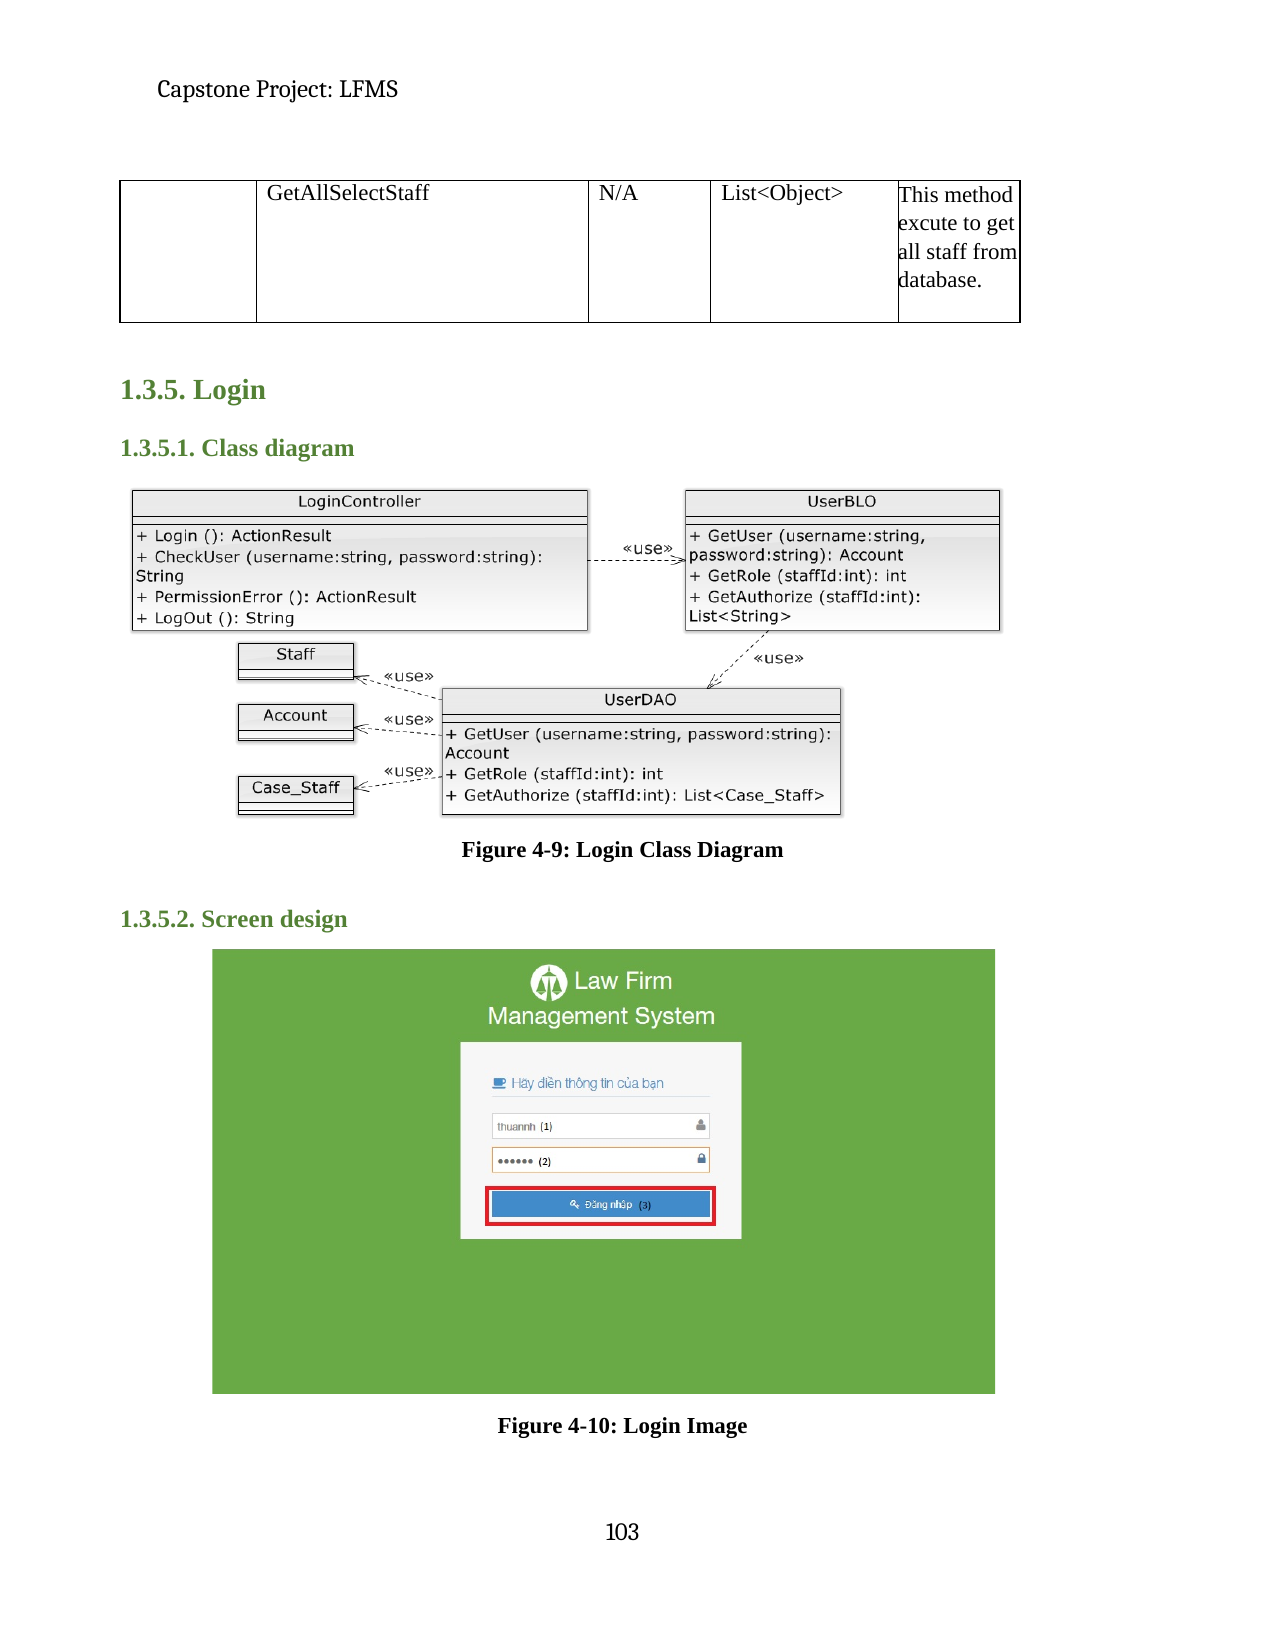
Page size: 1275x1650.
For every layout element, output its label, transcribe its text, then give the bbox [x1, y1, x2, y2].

subtitle Class diagram [120, 433, 1087, 462]
subtitle Screen design [120, 904, 1087, 933]
picture [212, 949, 996, 1394]
picture [120, 478, 1010, 826]
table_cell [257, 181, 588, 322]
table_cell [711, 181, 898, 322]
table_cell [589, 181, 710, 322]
text Figure 4-9: Login Class Diagram [157, 836, 1087, 862]
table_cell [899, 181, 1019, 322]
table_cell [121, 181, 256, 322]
text Figure 4-10: Login Image [157, 1412, 1087, 1439]
subtitle Login [120, 372, 1087, 406]
